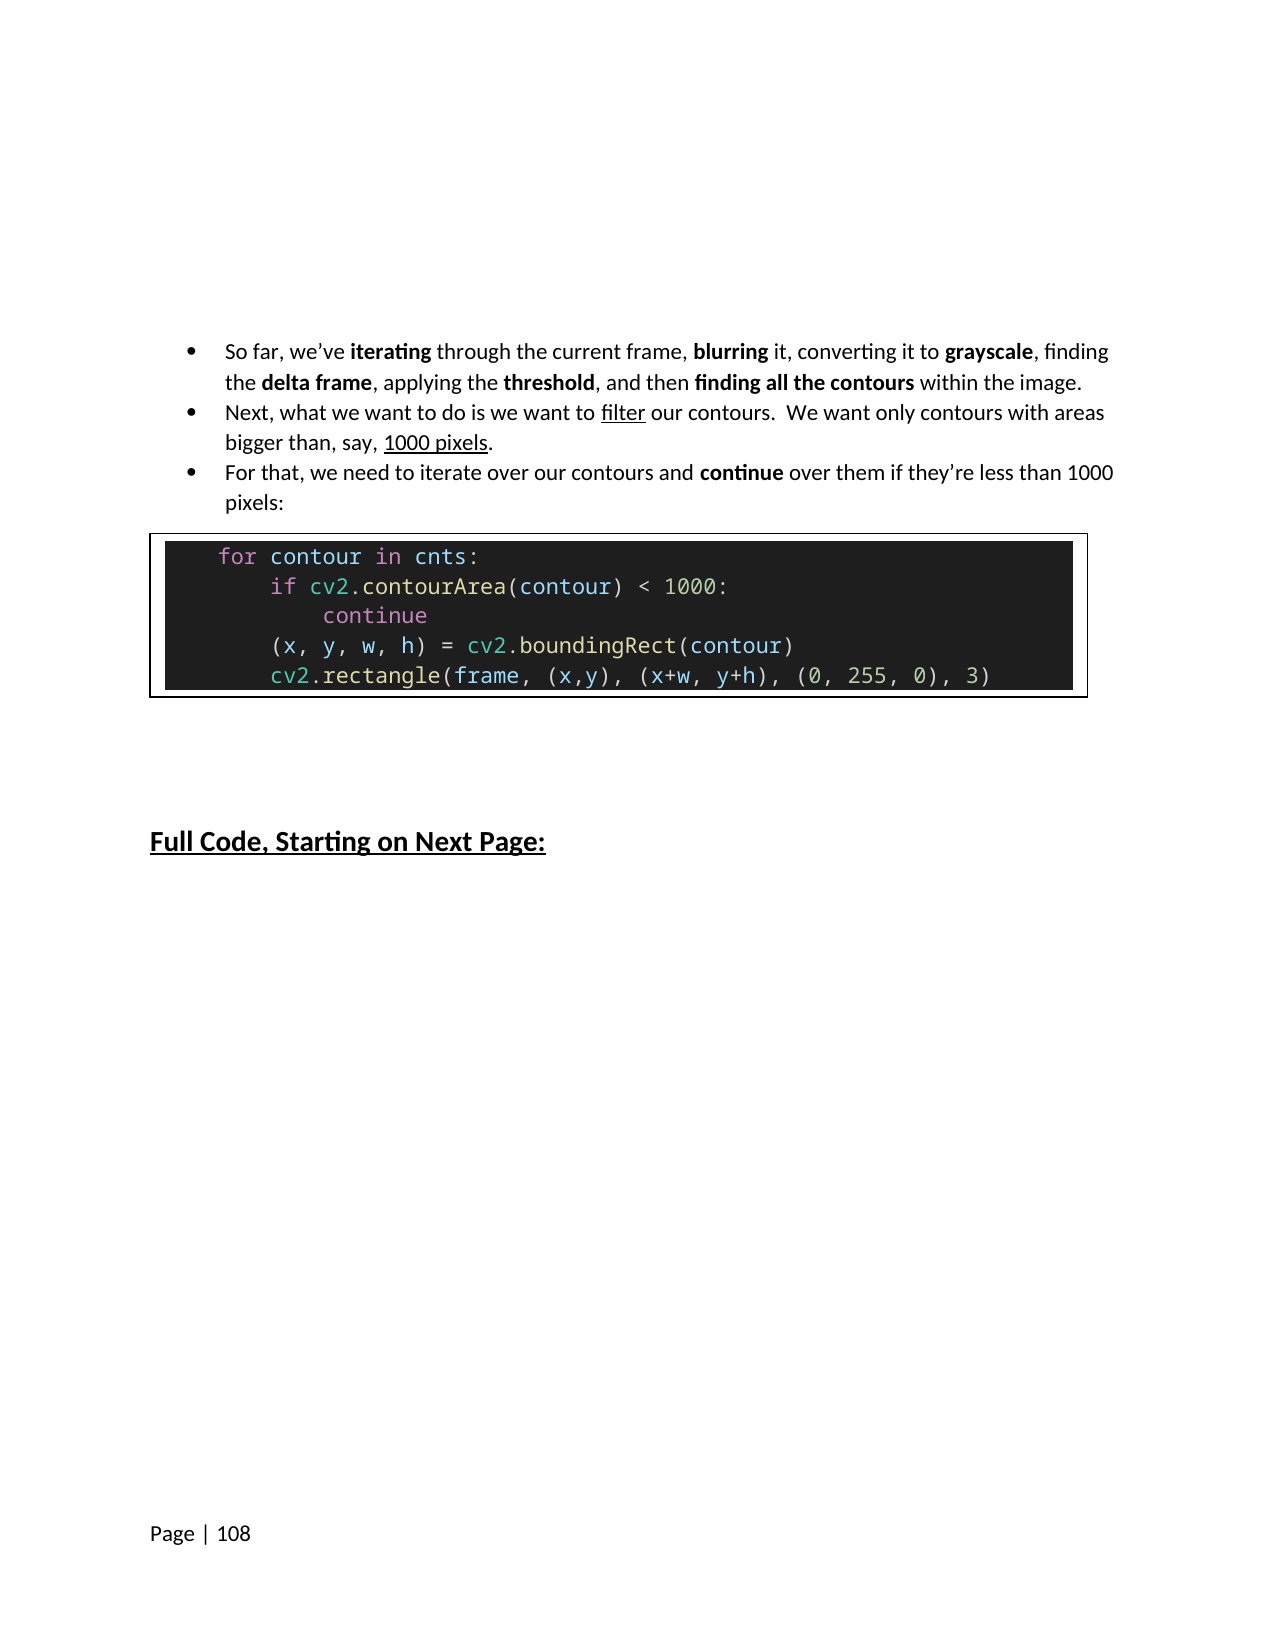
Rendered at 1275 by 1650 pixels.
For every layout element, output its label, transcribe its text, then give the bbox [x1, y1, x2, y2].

list So far, we’ve iterating through the current frame, blurring it, converting it to grayscale, finding the delta frame, applying the threshold, and then finding all the contours within the image. [187, 337, 1125, 396]
list For that, we need to iterate over our contours and continue over them if they’re less than 1000 pixels: [187, 458, 1125, 517]
list Next, what we want to do is we want to filter our contours. We want only contours with areas bigger than, say, 1000 pixels. [187, 398, 1125, 456]
text Full Code, Starting on Next Page: [150, 823, 1125, 858]
